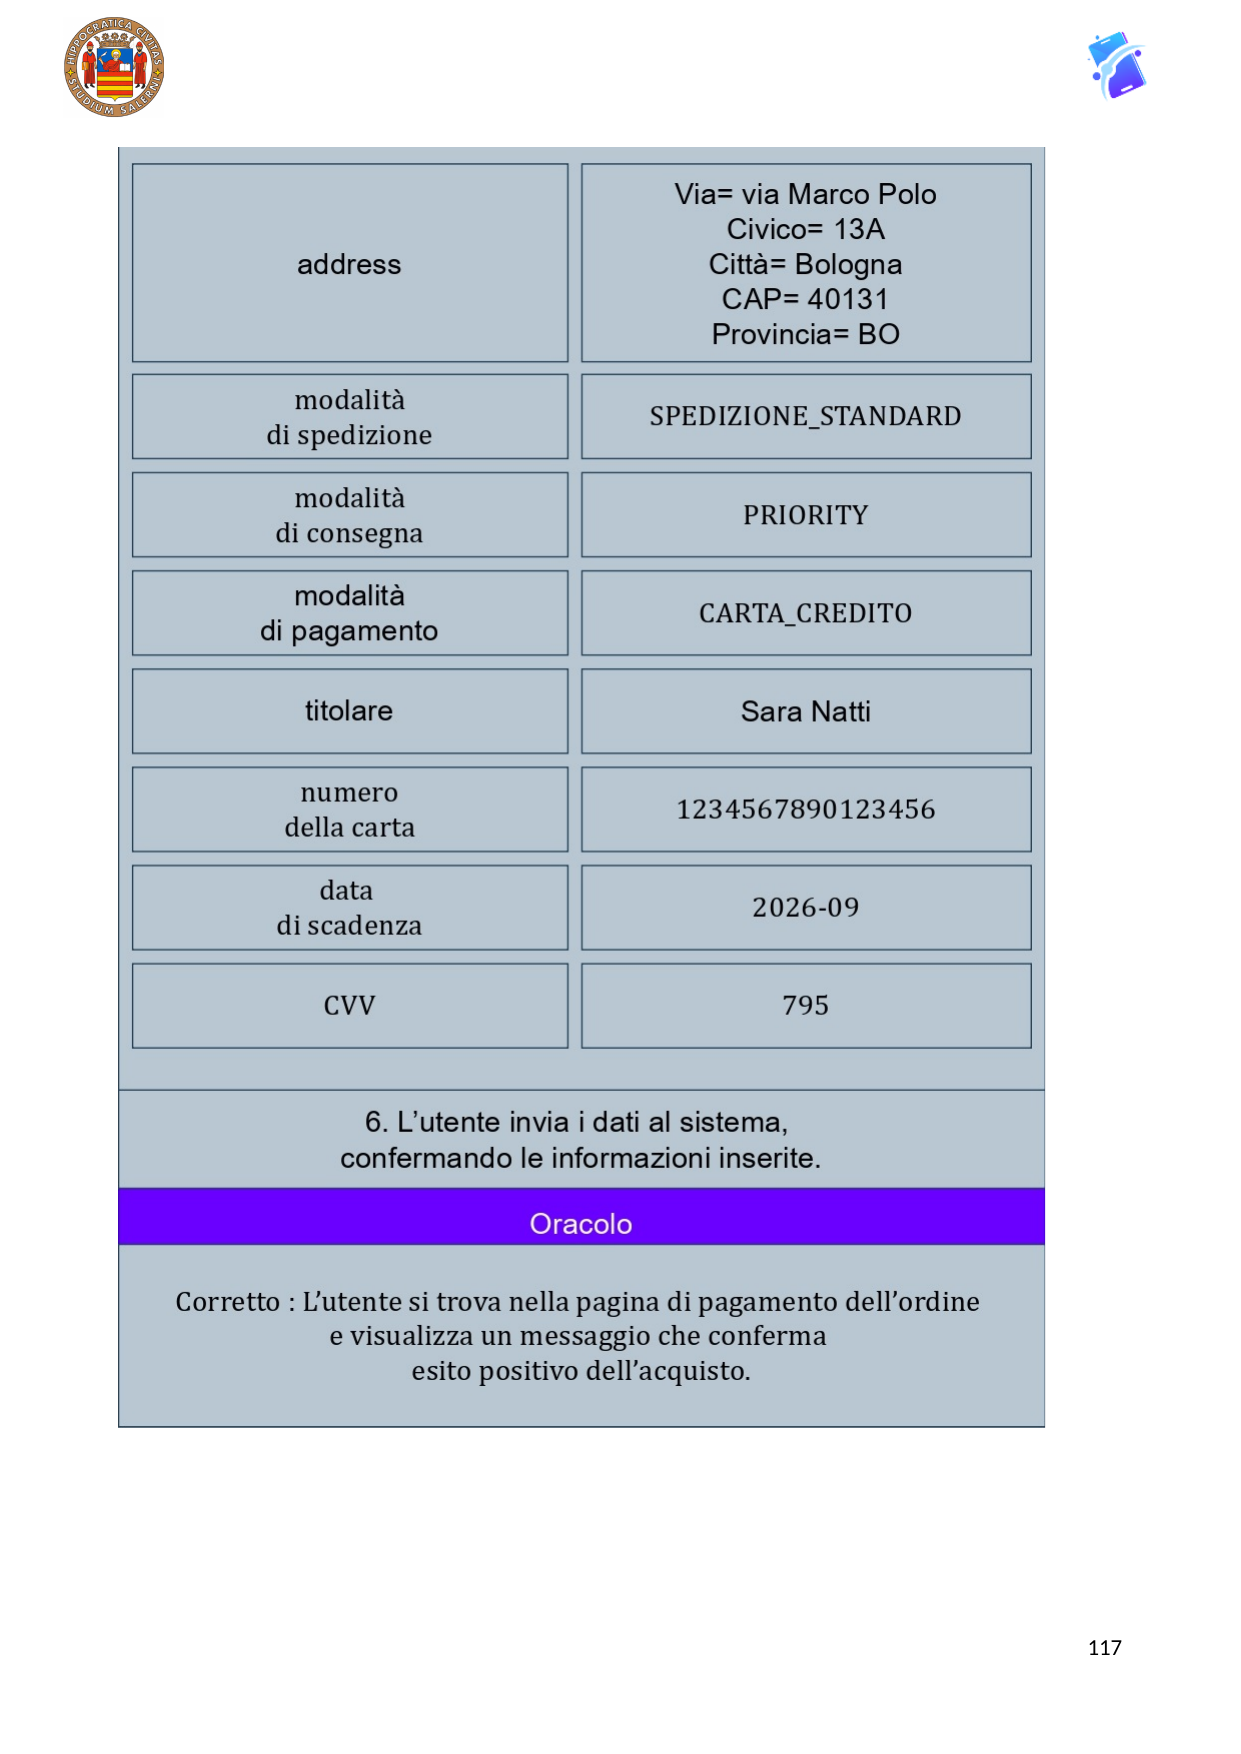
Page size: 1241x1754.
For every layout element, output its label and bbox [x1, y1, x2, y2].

picture [118, 147, 1045, 1428]
picture [1061, 11, 1174, 133]
picture [63, 17, 164, 118]
